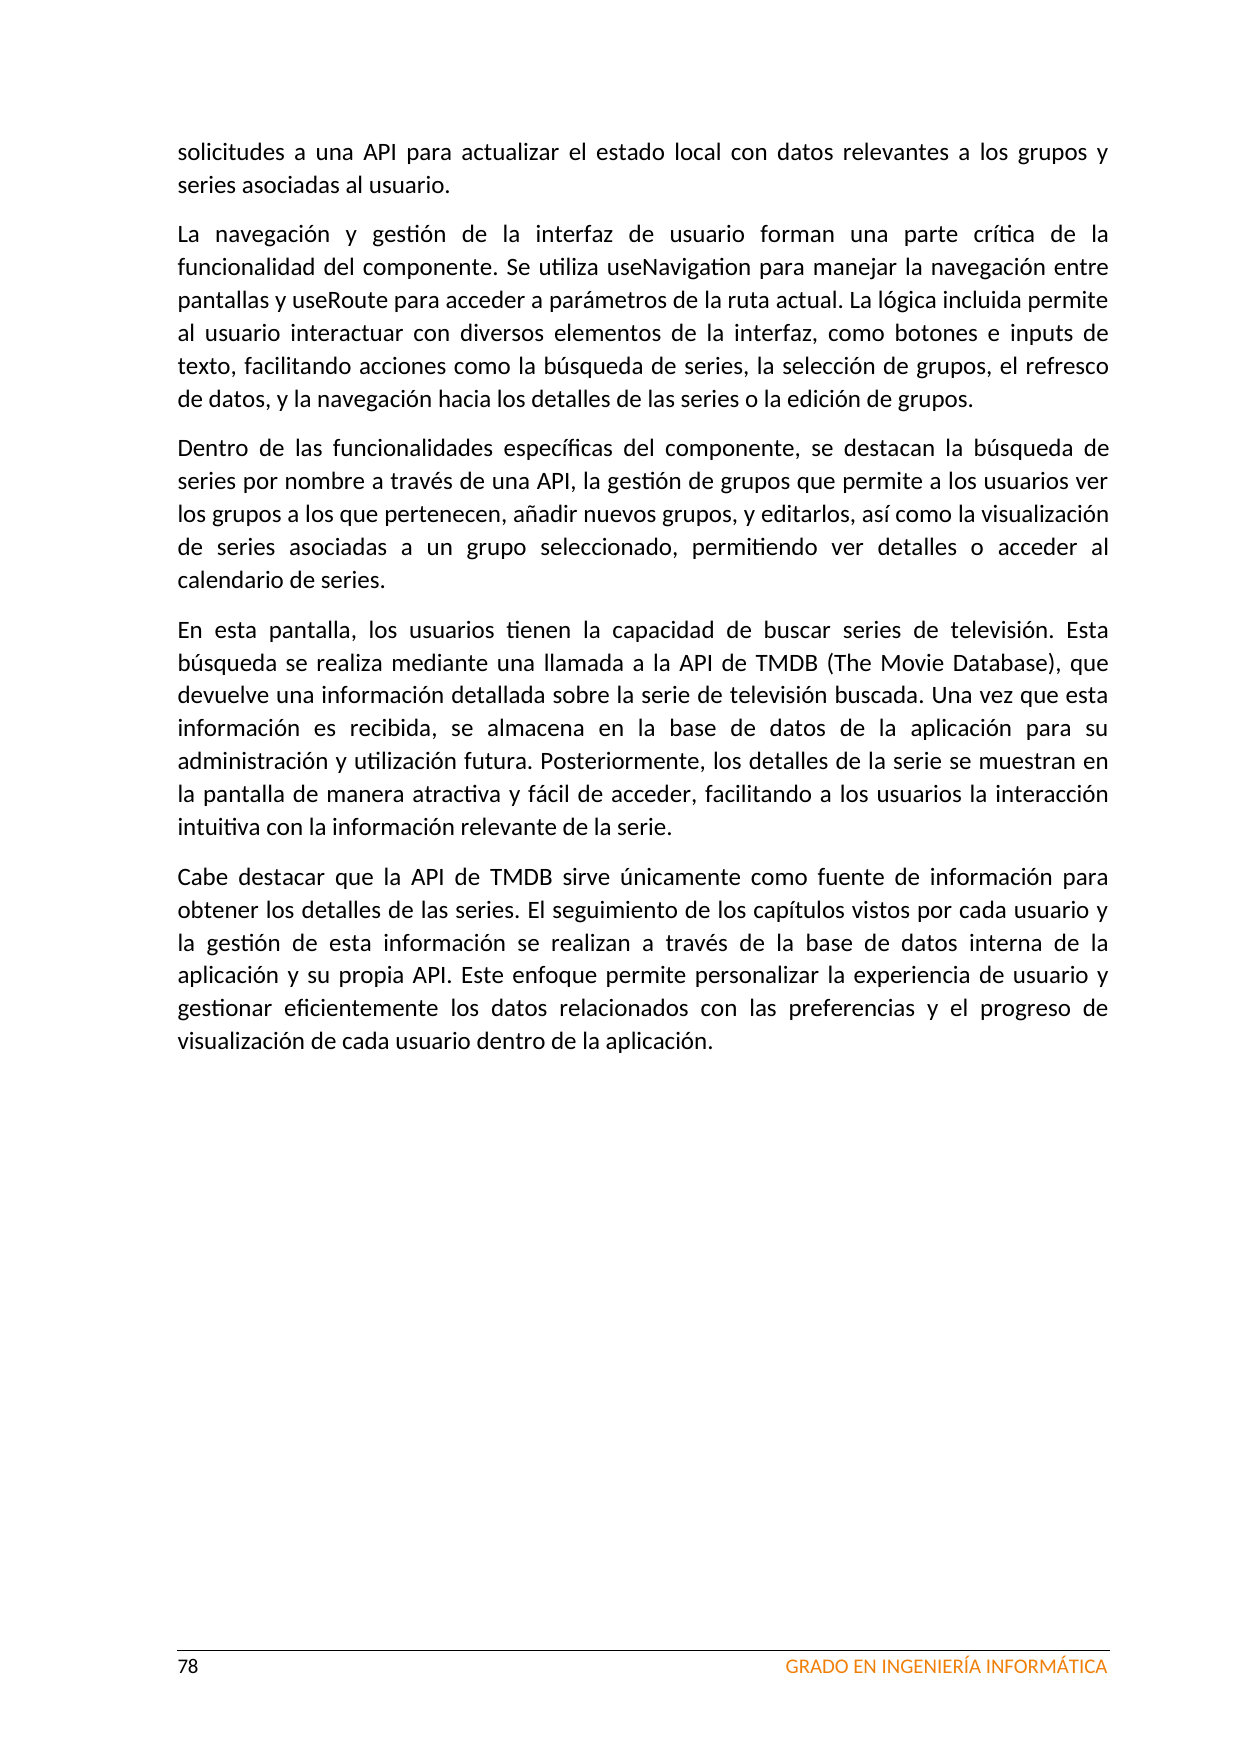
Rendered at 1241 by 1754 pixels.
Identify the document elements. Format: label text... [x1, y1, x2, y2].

text Dentro de las funcionalidades específicas del componente, se destacan la búsqueda de series por nombre a través de una API, la gestión de grupos que permite a los usuarios ver los grupos a los que pertenecen, añadir nuevos grupos, y editarlos, así como la visualización de series asociadas a un grupo seleccionado, permitiendo ver detalles o acceder al calendario de series. [177, 432, 1110, 595]
text Cabe destacar que la API de TMDB sirve únicamente como fuente de información para obtener los detalles de las series. El seguimiento de los capítulos vistos por cada usuario y la gestión de esta información se realizan a través de la base de datos interna de la aplicación y su propia API. Este enfoque permite personalizar la experiencia de usuario y gestionar eficientemente los datos relacionados con las preferencias y el progreso de visualización de cada usuario dentro de la aplicación. [177, 861, 1110, 1056]
text En esta pantalla, los usuarios tienen la capacidad de buscar series de televisión. Esta búsqueda se realiza mediante una llamada a la API de TMDB (The Movie Database), que devuelve una información detallada sobre la serie de televisión buscada. Una vez que esta información es recibida, se almacena en la base de datos de la aplicación para su administración y utilización futura. Posteriormente, los detalles de la serie se muestran en la pantalla de manera atractiva y fácil de acceder, facilitando a los usuarios la interacción intuitiva con la información relevante de la serie. [177, 614, 1110, 842]
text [177, 136, 1110, 199]
text La navegación y gestión de la interfaz de usuario forman una parte crítica de la funcionalidad del componente. Se utiliza useNavigation para manejar la navegación entre pantallas y useRoute para acceder a parámetros de la ruta actual. La lógica incluida permite al usuario interactuar con diversos elementos de la interfaz, como botones e inputs de texto, facilitando acciones como la búsqueda de series, la selección de grupos, el refresco de datos, y la navegación hacia los detalles de las series o la edición de grupos. [177, 218, 1110, 413]
